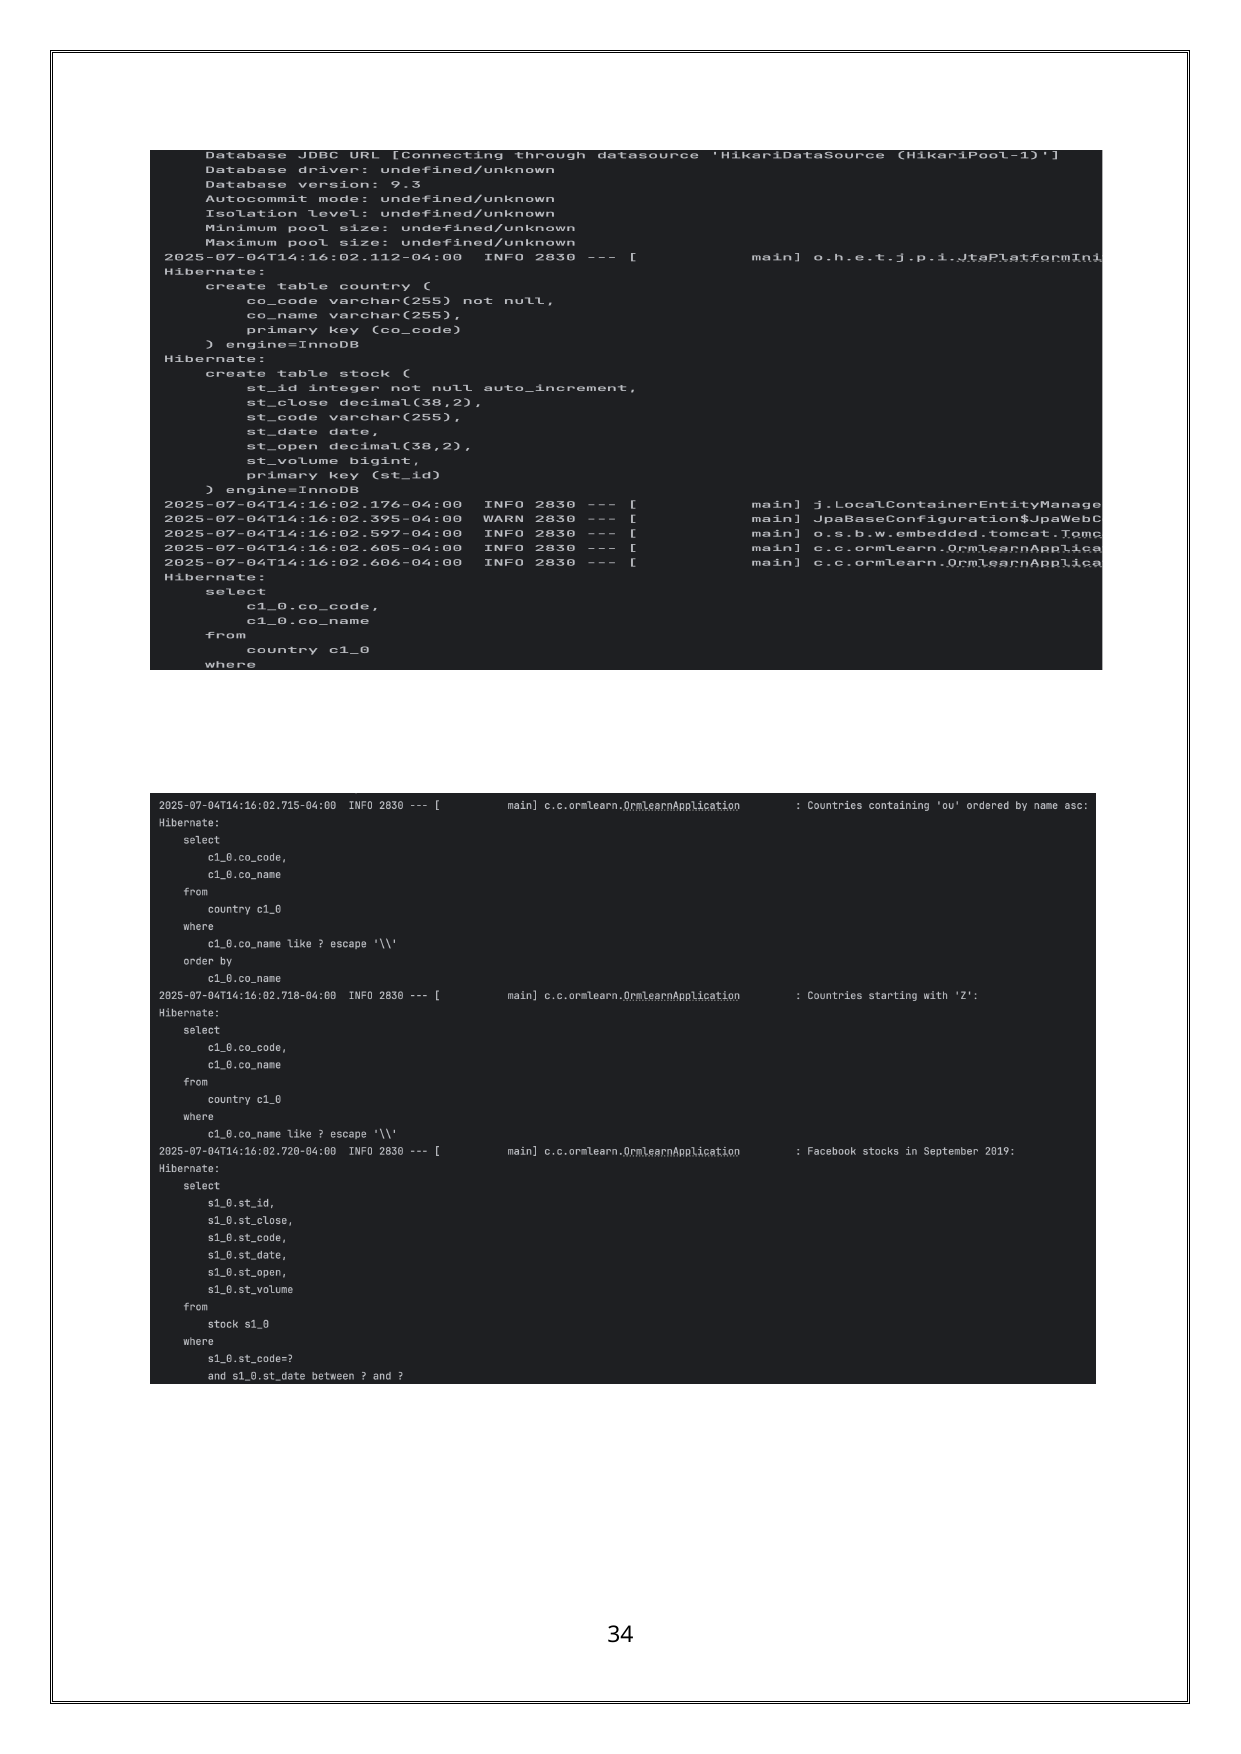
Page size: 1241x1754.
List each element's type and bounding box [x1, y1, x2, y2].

picture [150, 150, 1103, 670]
picture [150, 793, 1096, 1384]
